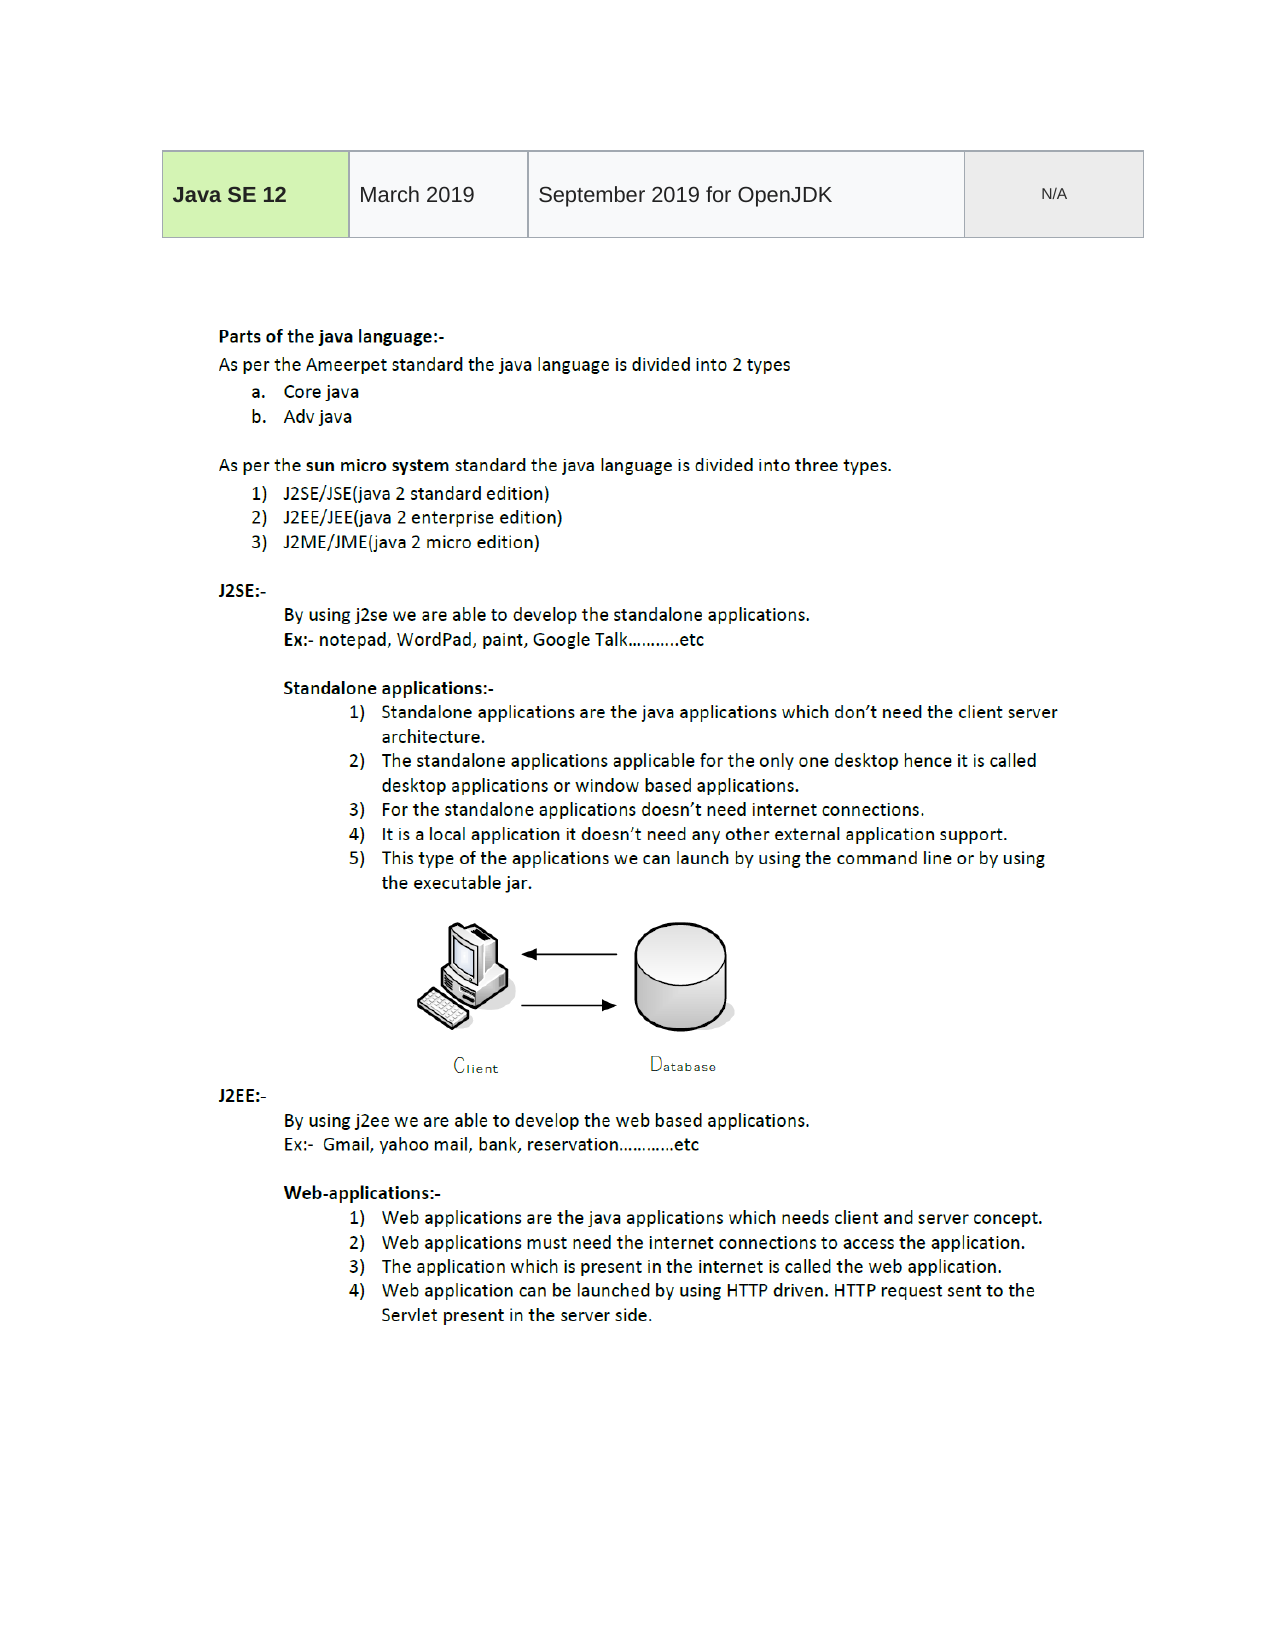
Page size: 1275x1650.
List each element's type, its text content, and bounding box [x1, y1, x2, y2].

table_cell March 2019 [350, 152, 527, 237]
table_cell September 2019 for OpenJDK [529, 152, 964, 237]
table_cell Java SE 12 [163, 152, 348, 237]
table_cell N/A [965, 152, 1143, 237]
